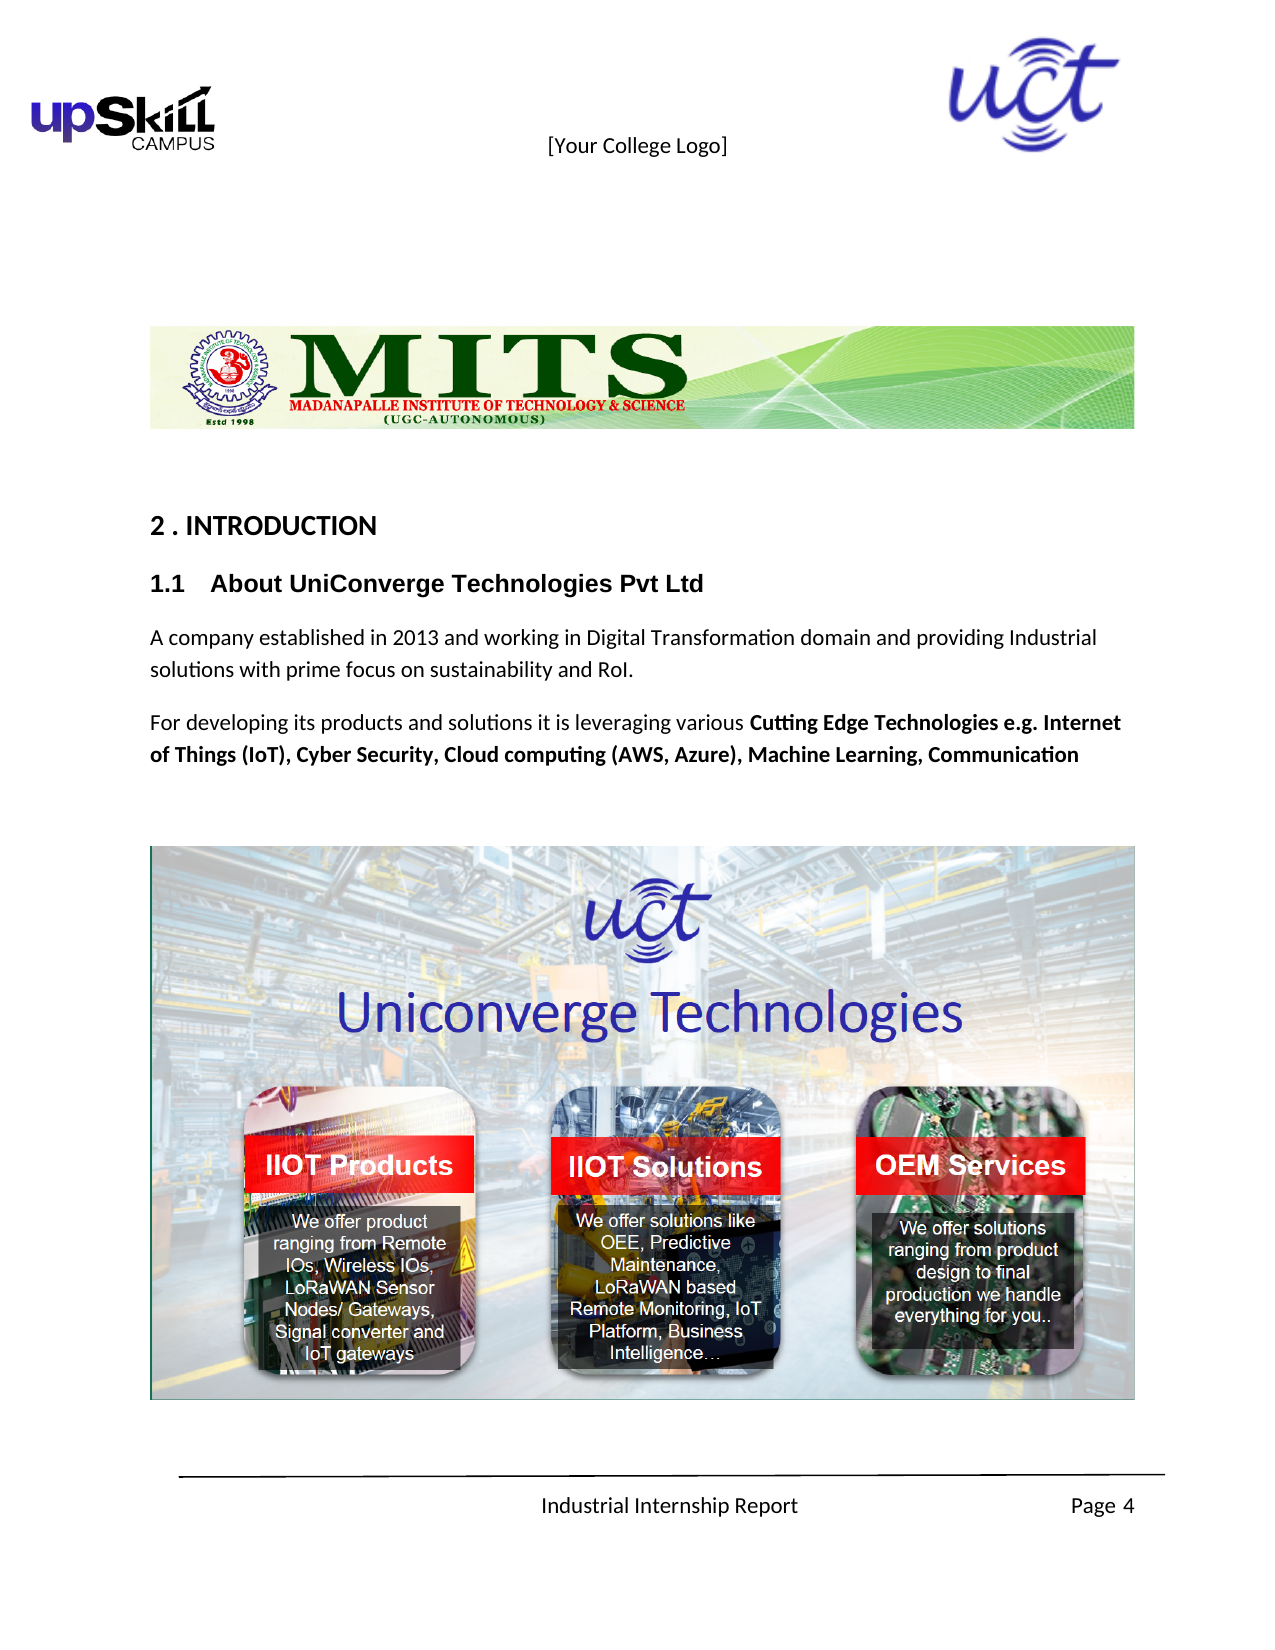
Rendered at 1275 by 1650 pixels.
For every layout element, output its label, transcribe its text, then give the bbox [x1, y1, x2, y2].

text A company established in 2013 and working in Digital Transformation domain and providing Industrial solutions with prime focus on sustainability and RoI. [150, 623, 1134, 683]
subtitle About UniConverge Technologies Pvt Ltd [150, 573, 1134, 598]
picture [150, 846, 1135, 1400]
picture [150, 326, 1135, 429]
picture [0, 73, 246, 154]
text 2 . INTRODUCTION [150, 507, 1134, 542]
text For developing its products and solutions it is leveraging various Cutting Edge Technologies e.g. Internet of Things (IoT), Cyber Security, Cloud computing (AWS, Azure), Machine Learning, Communication [150, 708, 1134, 768]
picture [946, 28, 1125, 154]
